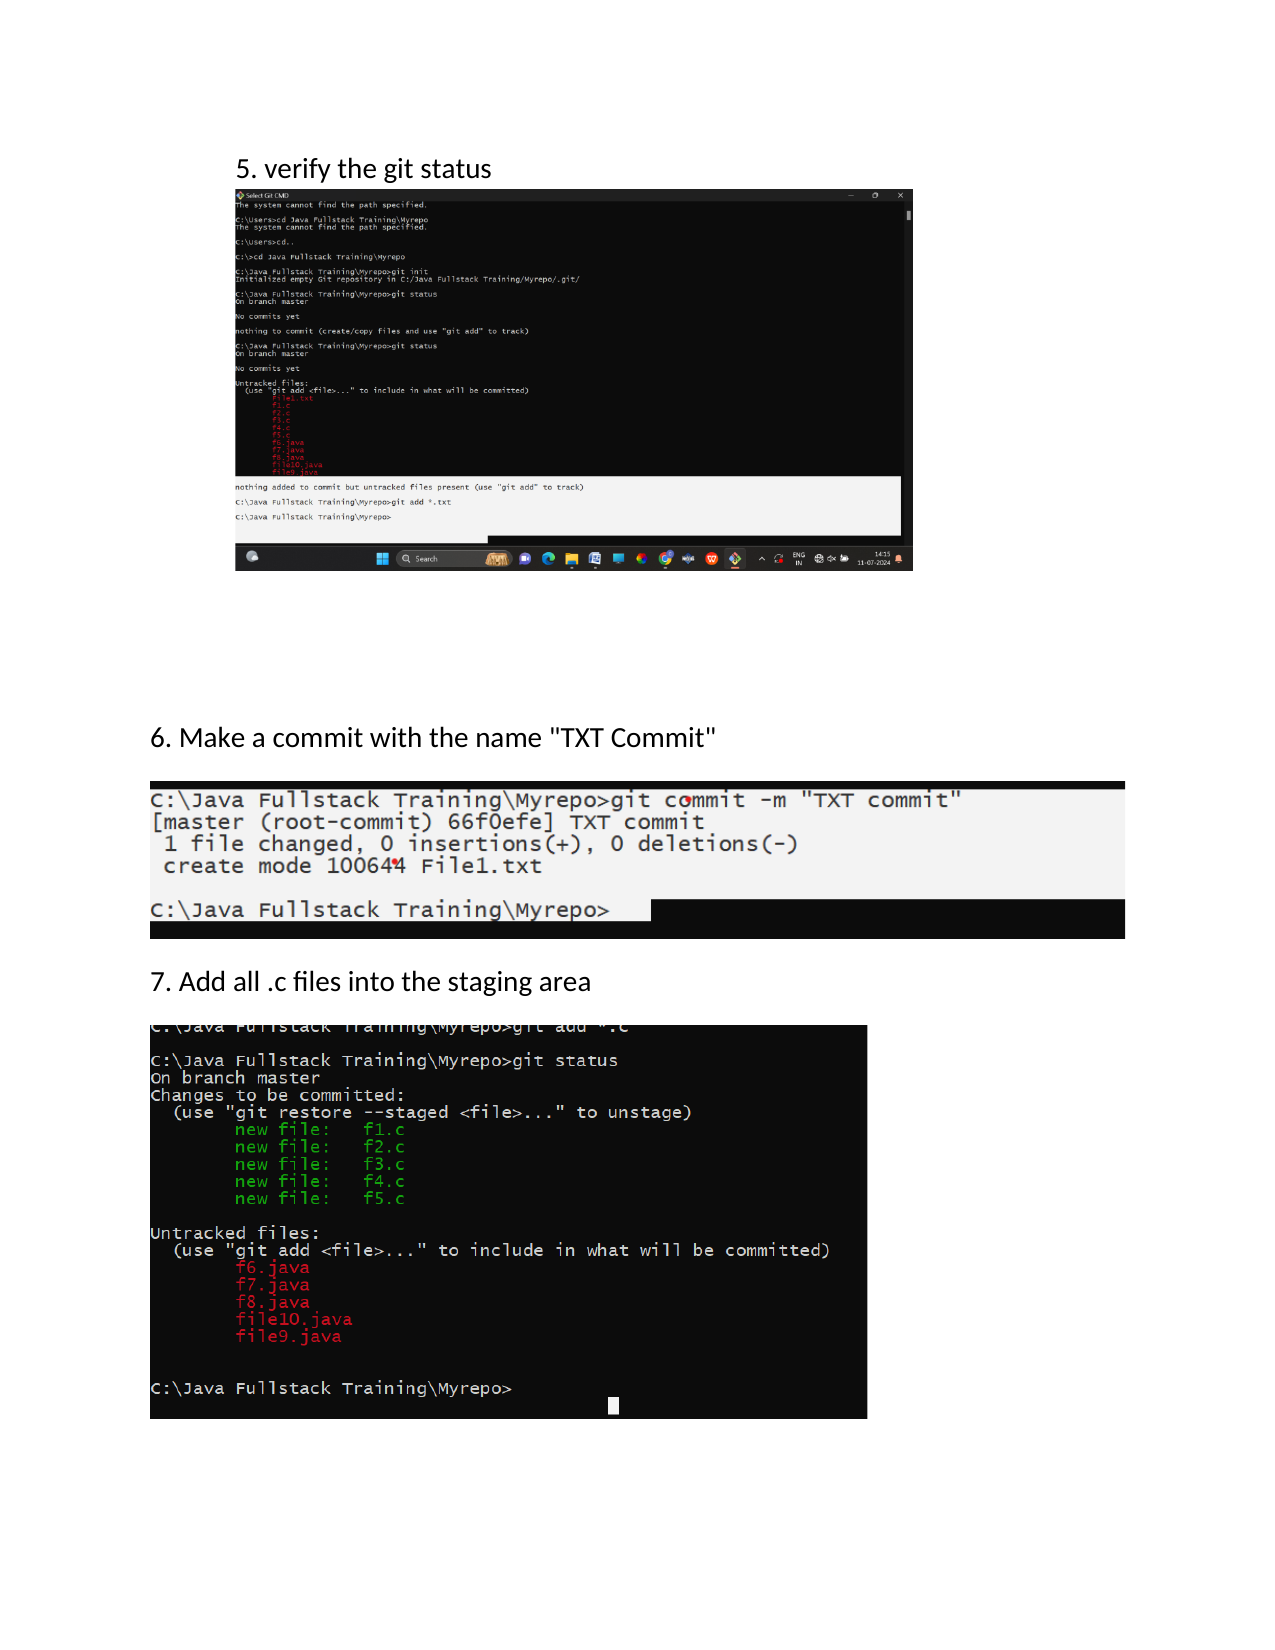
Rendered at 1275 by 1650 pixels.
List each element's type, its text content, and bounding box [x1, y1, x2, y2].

text 7. Add all .c files into the staging area [150, 963, 1125, 999]
text 6. Make a commit with the name "TXT Commit" [150, 719, 1125, 755]
picture [150, 1025, 868, 1419]
picture [150, 781, 1125, 939]
picture [235, 189, 913, 571]
